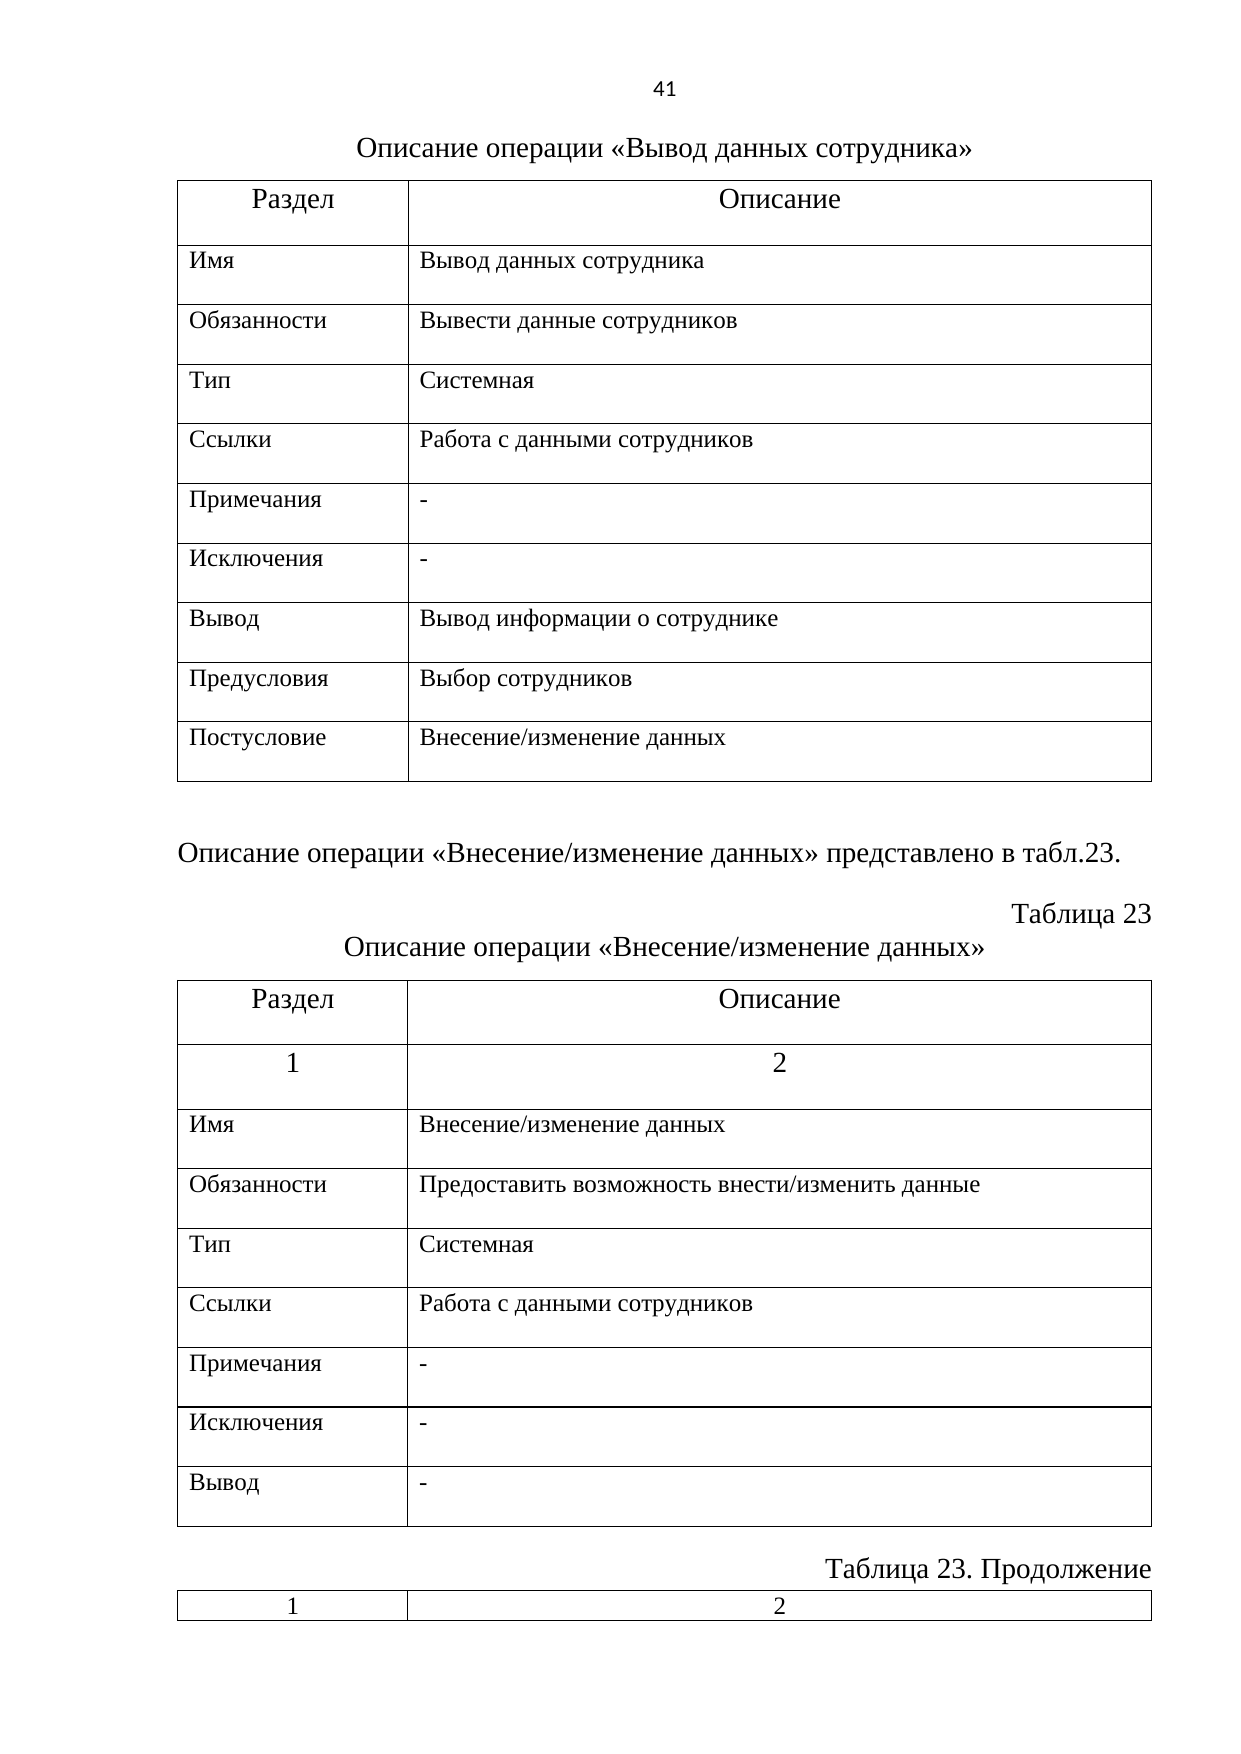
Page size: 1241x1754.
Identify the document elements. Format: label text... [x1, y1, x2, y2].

table_cell Вывод данных сотрудника [409, 246, 1151, 304]
table_cell Примечания [178, 484, 408, 542]
table_cell Предоставить возможность внести/изменить данные [408, 1169, 1151, 1228]
text Таблица 23. Продолжение [177, 1552, 1152, 1585]
text Описание операции «Внесение/изменение данных» представлено в табл.23. [177, 835, 1152, 868]
table_cell Вывод [178, 603, 408, 662]
table_cell Вывод информации о сотруднике [409, 603, 1151, 662]
table_cell Внесение/изменение данных [409, 722, 1151, 781]
text Описание операции «Вывод данных сотрудника» [177, 130, 1152, 163]
text Описание операции «Внесение/изменение данных» [177, 929, 1152, 963]
table_cell Работа с данными сотрудников [408, 1288, 1151, 1347]
table_cell Предусловия [178, 663, 408, 721]
table_cell - [409, 484, 1151, 542]
table_cell Вывести данные сотрудников [409, 305, 1151, 364]
table_cell 1 [178, 1045, 407, 1108]
table_cell Внесение/изменение данных [408, 1110, 1151, 1168]
table_cell Ссылки [178, 424, 408, 483]
table_header Описание [408, 981, 1151, 1044]
table_cell - [409, 544, 1151, 602]
table_cell - [408, 1467, 1151, 1526]
table_cell Имя [178, 1110, 407, 1168]
table_cell Тип [178, 1229, 407, 1287]
table_cell Исключения [178, 1408, 407, 1466]
table_cell Вывод [178, 1467, 407, 1526]
table_cell Обязанности [178, 305, 408, 364]
table_header Описание [409, 181, 1151, 244]
table_cell Системная [409, 365, 1151, 423]
table_cell Системная [408, 1229, 1151, 1287]
table_header 1 [178, 1591, 407, 1620]
table_cell Примечания [178, 1348, 407, 1406]
table_cell Постусловие [178, 722, 408, 781]
text Таблица 23 [177, 896, 1152, 929]
table_cell - [408, 1348, 1151, 1406]
table_cell Обязанности [178, 1169, 407, 1228]
table_header 2 [408, 1591, 1151, 1620]
table_header Раздел [178, 181, 408, 244]
table_cell 2 [408, 1045, 1151, 1108]
table_cell Ссылки [178, 1288, 407, 1347]
table_cell Работа с данными сотрудников [409, 424, 1151, 483]
table_header Раздел [178, 981, 407, 1044]
table_cell Тип [178, 365, 408, 423]
table_cell Исключения [178, 544, 408, 602]
table_cell Выбор сотрудников [409, 663, 1151, 721]
table_cell - [408, 1408, 1151, 1466]
table_cell Имя [178, 246, 408, 304]
